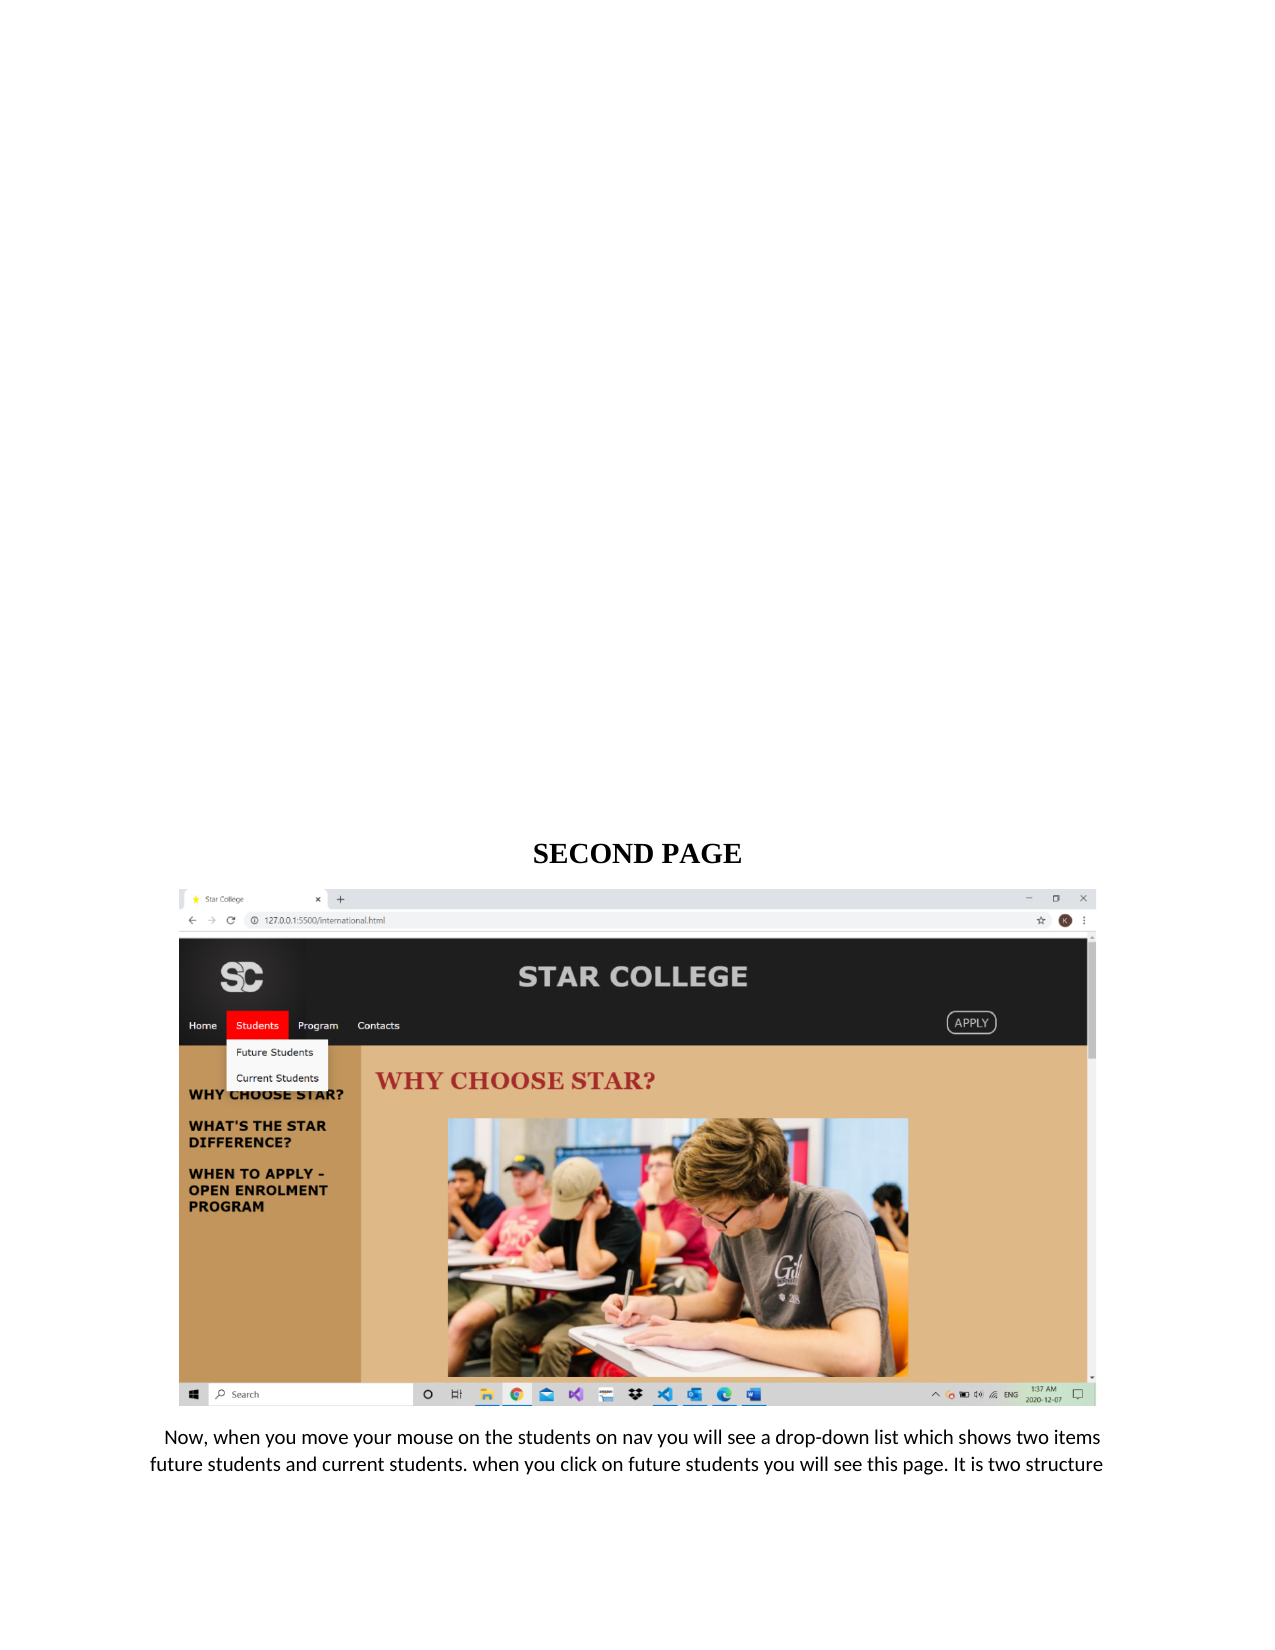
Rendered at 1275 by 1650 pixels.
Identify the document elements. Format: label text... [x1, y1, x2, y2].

text SECOND PAGE [150, 837, 1125, 870]
picture [179, 889, 1097, 1406]
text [150, 1424, 1125, 1477]
